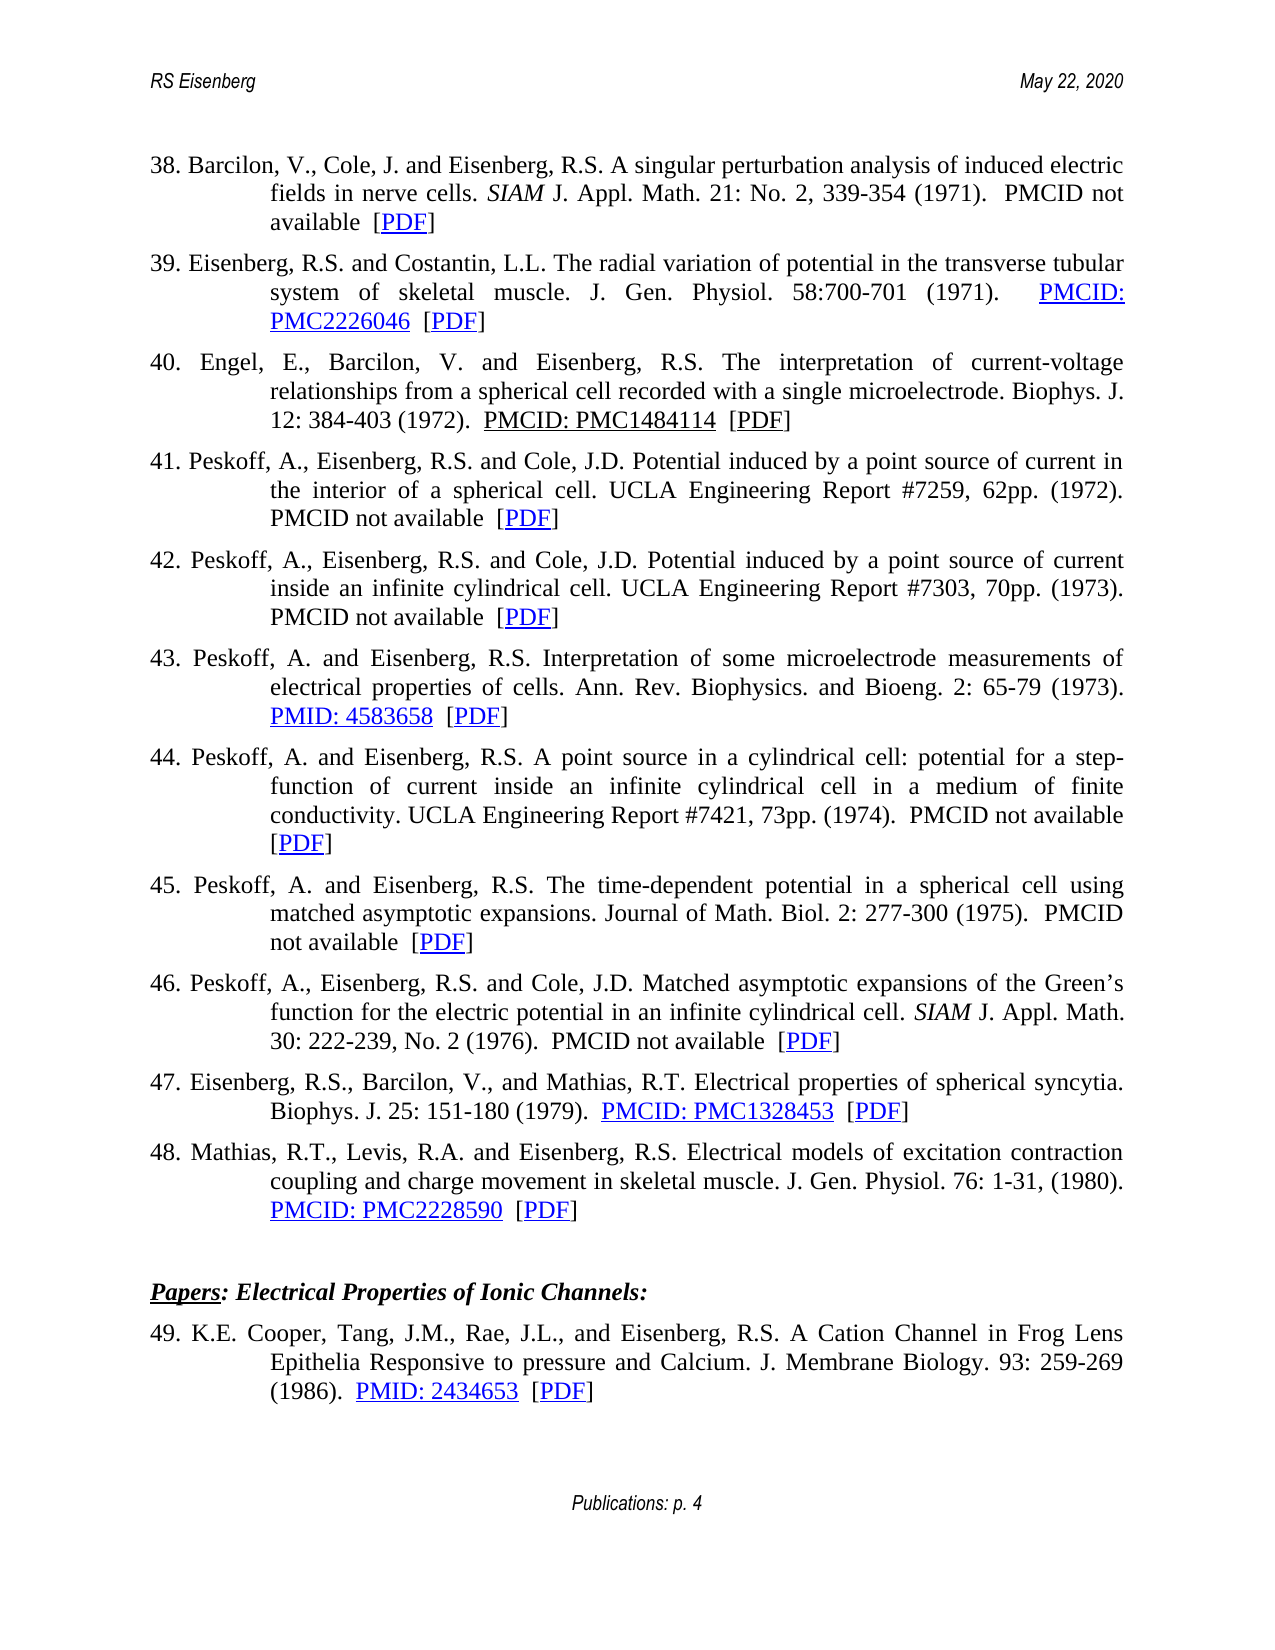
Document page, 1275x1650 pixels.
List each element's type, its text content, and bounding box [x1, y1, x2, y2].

text 40. Engel, E., Barcilon, V. and Eisenberg, R.S. The interpretation of current-voltage relationships from a spherical cell recorded with a single microelectrode. Biophys. J. 12: 384-403 (1972). PMCID: PMC1484114 [PDF] [150, 347, 1125, 433]
text 38. Barcilon, V., Cole, J. and Eisenberg, R.S. A singular perturbation analysis of induced electric fields in nerve cells. SIAM J. Appl. Math. 21: No. 2, 339-354 (1971). PMCID not available [PDF] [150, 150, 1125, 236]
text 45. Peskoff, A. and Eisenberg, R.S. The time-dependent potential in a spherical cell using matched asymptotic expansions. Journal of Math. Biol. 2: 277-300 (1975). PMCID not available [PDF] [150, 870, 1125, 956]
text 49. K.E. Cooper, Tang, J.M., Rae, J.L., and Eisenberg, R.S. A Cation Channel in Frog Lens Epithelia Responsive to pressure and Calcium. J. Membrane Biology. 93: 259-269 (1986). PMID: 2434653 [PDF] [150, 1318, 1125, 1405]
text 42. Peskoff, A., Eisenberg, R.S. and Cole, J.D. Potential induced by a point source of current inside an infinite cylindrical cell. UCLA Engineering Report #7303, 70pp. (1973). PMCID not available [PDF] [150, 545, 1125, 631]
text 48. Mathias, R.T., Levis, R.A. and Eisenberg, R.S. Electrical models of excitation contraction coupling and charge movement in skeletal muscle. J. Gen. Physiol. 76: 1-31, (1980). PMCID: PMC2228590 [PDF] [150, 1137, 1125, 1223]
text 44. Peskoff, A. and Eisenberg, R.S. A point source in a cylindrical cell: potential for a step-function of current inside an infinite cylindrical cell in a medium of finite conductivity. UCLA Engineering Report #7421, 73pp. (1974). PMCID not available [PDF] [150, 742, 1125, 857]
text 46. Peskoff, A., Eisenberg, R.S. and Cole, J.D. Matched asymptotic expansions of the Green’s function for the electric potential in an infinite cylindrical cell. SIAM J. Appl. Math. 30: 222-239, No. 2 (1976). PMCID not available [PDF] [150, 968, 1125, 1055]
text 43. Peskoff, A. and Eisenberg, R.S. Interpretation of some microelectrode measurements of electrical properties of cells. Ann. Rev. Biophysics. and Bioeng. 2: 65-79 (1973). PMID: 4583658 [PDF] [150, 643, 1125, 730]
text 41. Peskoff, A., Eisenberg, R.S. and Cole, J.D. Potential induced by a point source of current in the interior of a spherical cell. UCLA Engineering Report #7259, 62pp. (1972). PMCID not available [PDF] [150, 446, 1125, 532]
text 39. Eisenberg, R.S. and Costantin, L.L. The radial variation of potential in the transverse tubular system of skeletal muscle. J. Gen. Physiol. 58:700-701 (1971). PMCID: PMC2226046 [PDF] [150, 248, 1125, 335]
text Papers: Electrical Properties of Ionic Channels: [150, 1277, 1125, 1306]
text 47. Eisenberg, R.S., Barcilon, V., and Mathias, R.T. Electrical properties of spherical syncytia. Biophys. J. 25: 151-180 (1979). PMCID: PMC1328453 [PDF] [150, 1067, 1125, 1125]
